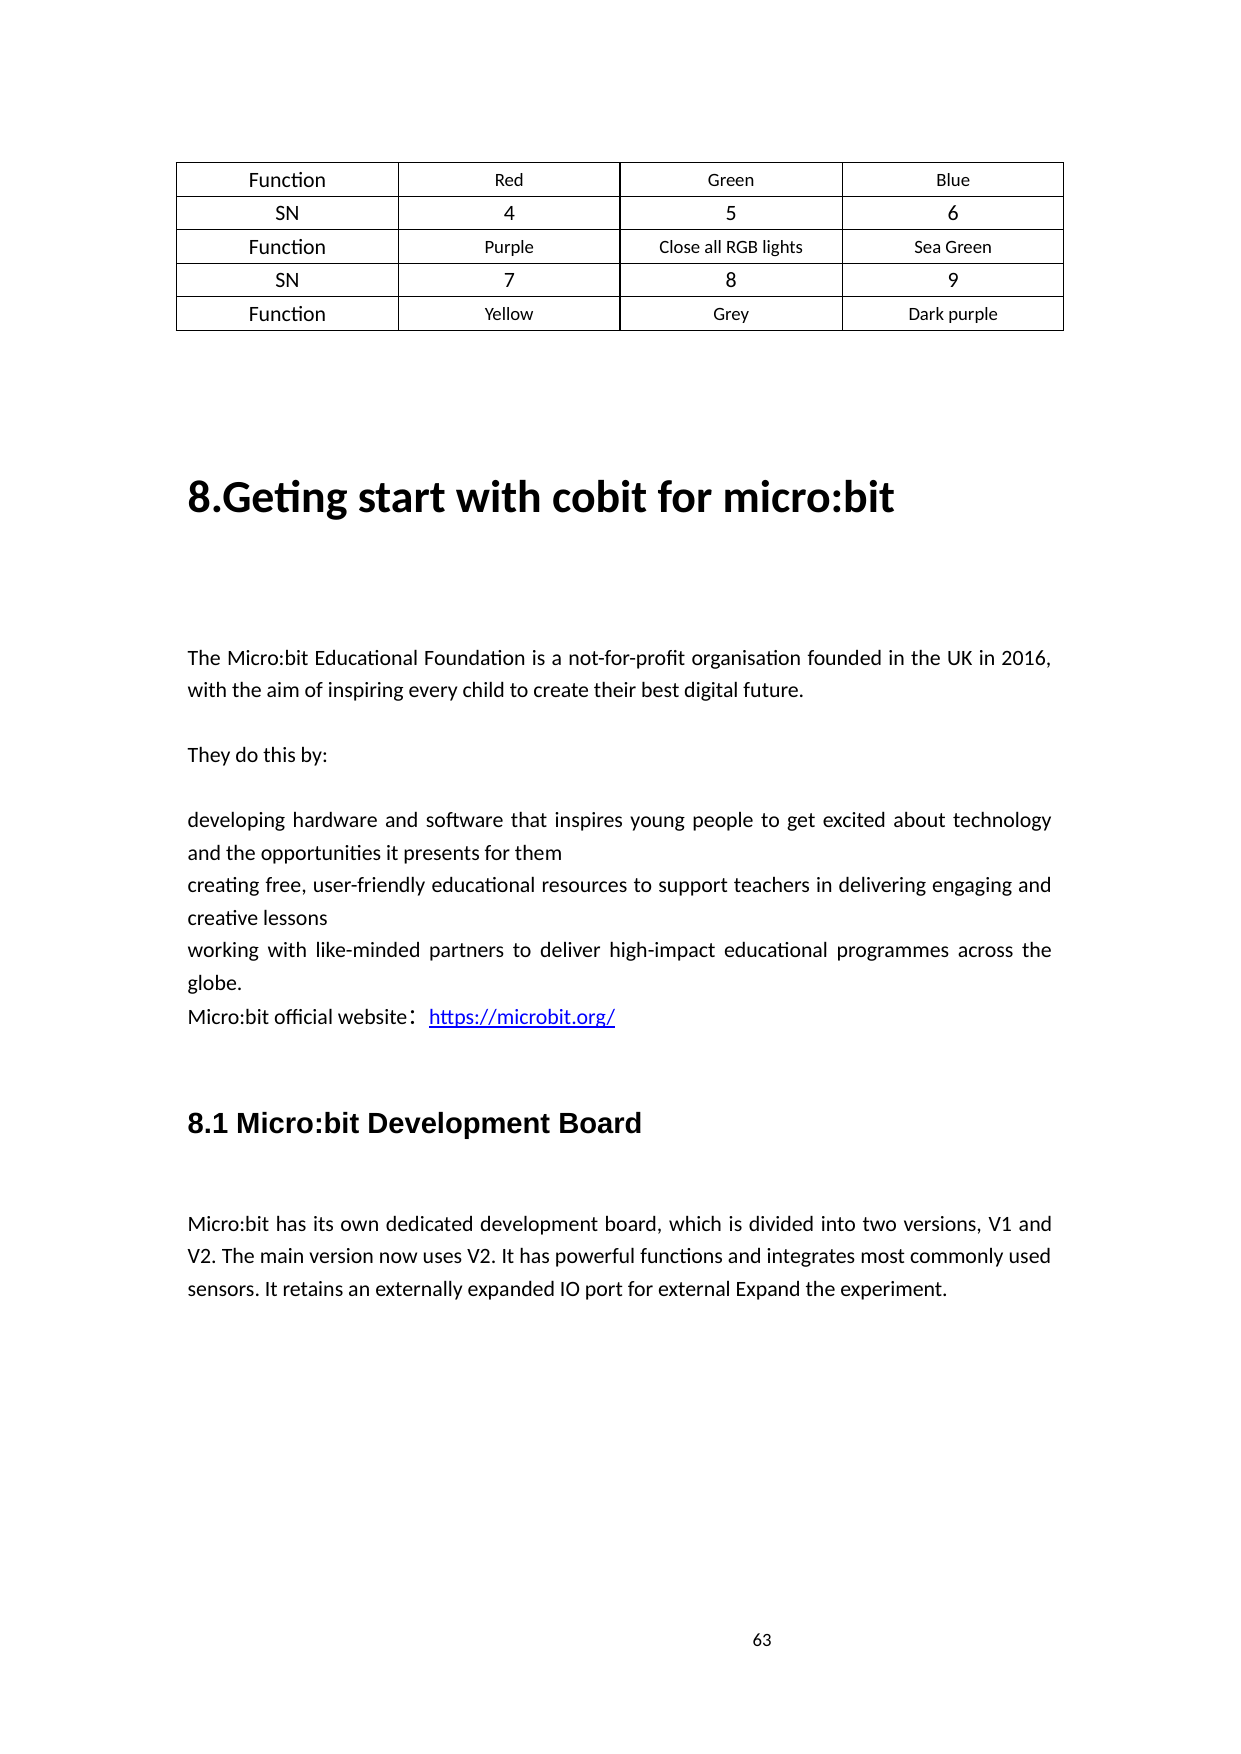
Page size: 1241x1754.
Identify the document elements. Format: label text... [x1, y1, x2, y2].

text Micro:bit official website：https://microbit.org/ [187, 999, 1053, 1031]
table_cell Sea Green [843, 230, 1063, 263]
subtitle 8.Geting start with cobit for micro:bit [187, 464, 1053, 529]
text working with like-minded partners to deliver high-impact educational programmes across the globe. [187, 934, 1053, 999]
table_cell SN [177, 264, 398, 296]
table_cell Function [177, 297, 398, 330]
text creating free, user-friendly educational resources to support teachers in delivering engaging and creative lessons [187, 869, 1053, 934]
text The Micro:bit Educational Foundation is a not-for-profit organisation founded in the UK in 2016, with the aim of inspiring every child to create their best digital future. [187, 641, 1053, 706]
text They do this by: [187, 739, 1053, 771]
table_cell 9 [843, 264, 1063, 296]
table_cell Function [177, 230, 398, 263]
table_cell Close all RGB lights [621, 230, 842, 263]
table_cell Purple [399, 230, 619, 263]
table_cell 8 [621, 264, 842, 296]
table_cell Blue [843, 163, 1063, 196]
table_cell Dark purple [843, 297, 1063, 330]
table_cell Yellow [399, 297, 619, 330]
subtitle 8.1 Micro:bit Development Board [187, 1091, 1053, 1156]
table_cell Red [399, 163, 619, 196]
table_cell Grey [621, 297, 842, 330]
text developing hardware and software that inspires young people to get excited about technology and the opportunities it presents for them [187, 804, 1053, 869]
table_cell Function [177, 163, 398, 196]
table_cell 4 [399, 197, 619, 229]
table_cell SN [177, 197, 398, 229]
text Micro:bit has its own dedicated development board, which is divided into two versions, V1 and V2. The main version now uses V2. It has powerful functions and integrates most commonly used sensors. It retains an externally expanded IO port for external Expand the experiment. [187, 1207, 1053, 1304]
table_cell 7 [399, 264, 619, 296]
table_cell 6 [843, 197, 1063, 229]
table_cell Green [621, 163, 842, 196]
table_cell 5 [621, 197, 842, 229]
